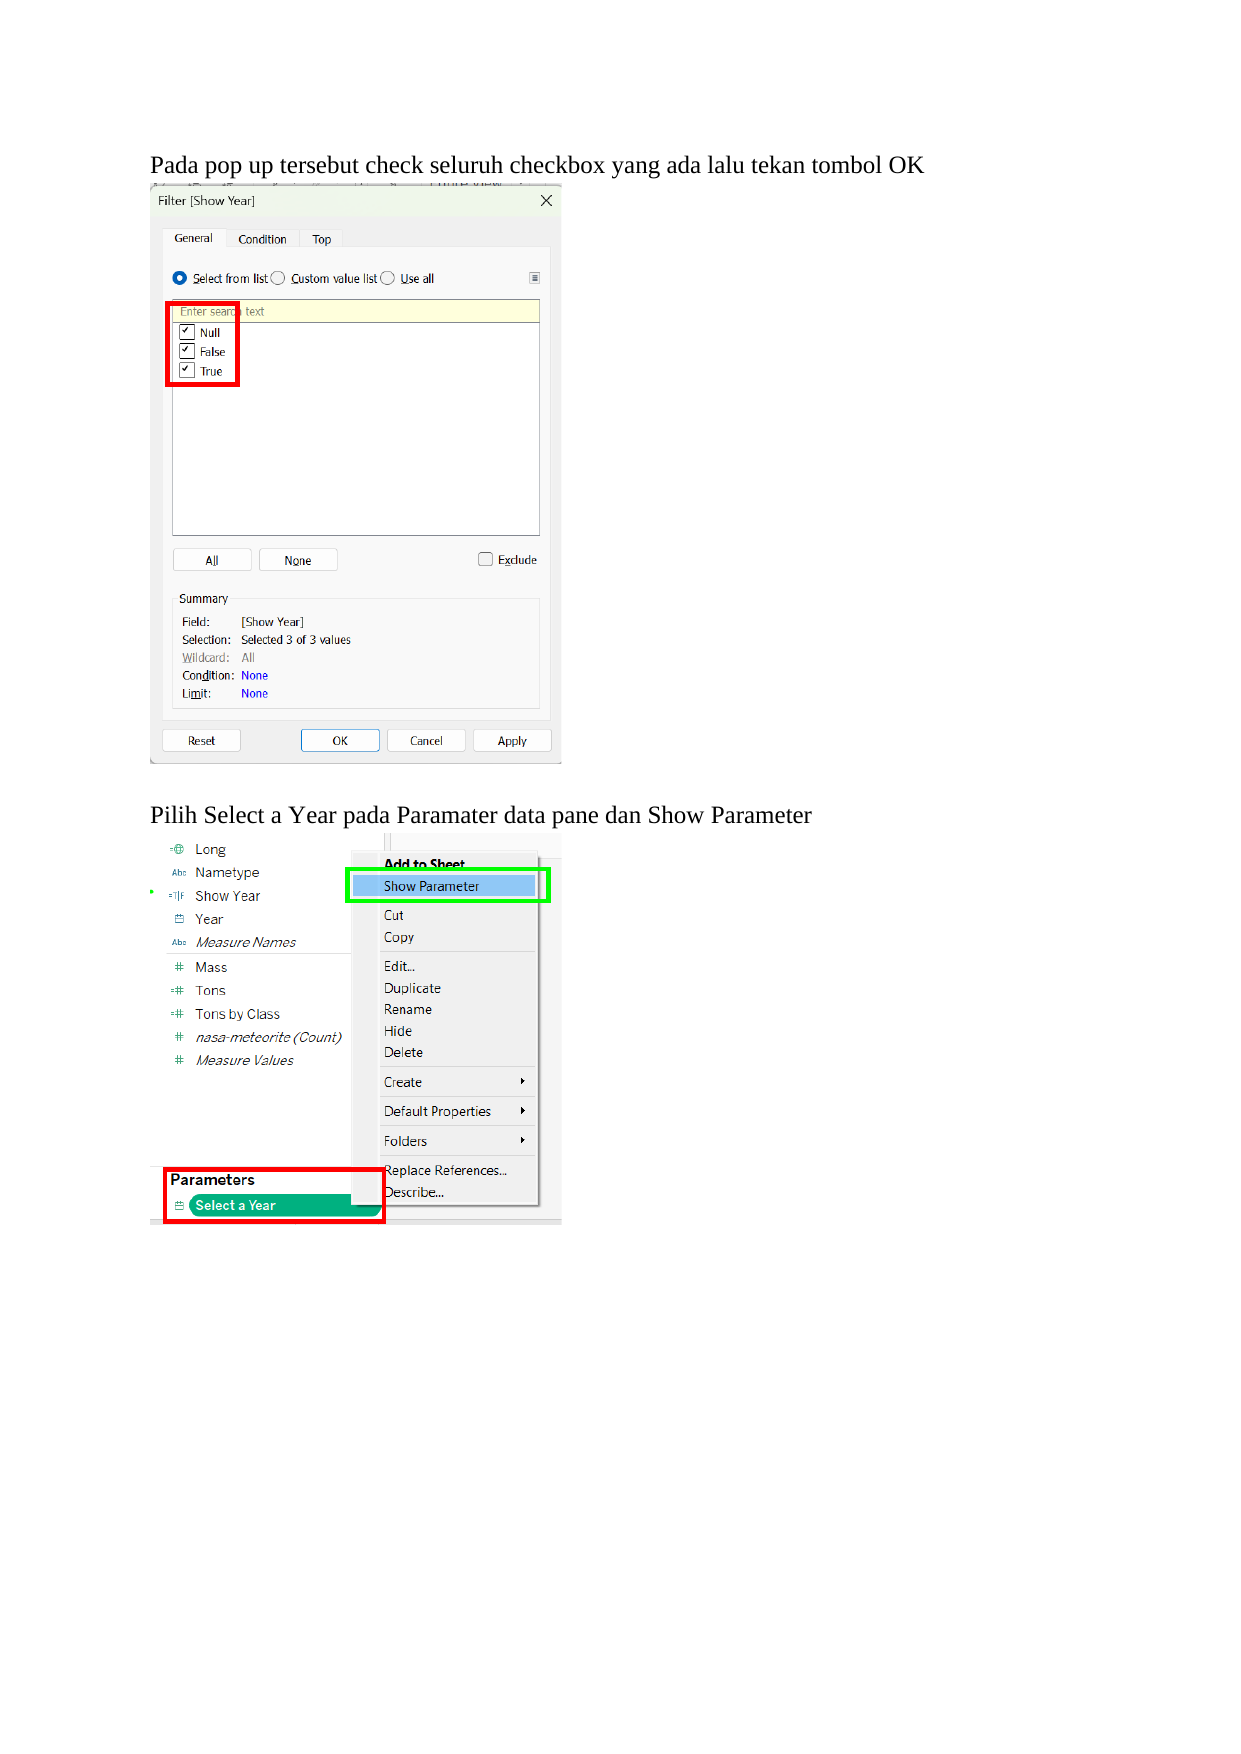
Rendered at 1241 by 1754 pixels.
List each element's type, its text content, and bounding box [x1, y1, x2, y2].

picture [150, 183, 562, 764]
text Pada pop up tersebut check seluruh checkbox yang ada lalu tekan tombol OK [150, 150, 1090, 179]
text Pilih Select a Year pada Paramater data pane dan Show Parameter [150, 800, 1090, 829]
picture [150, 833, 562, 1225]
